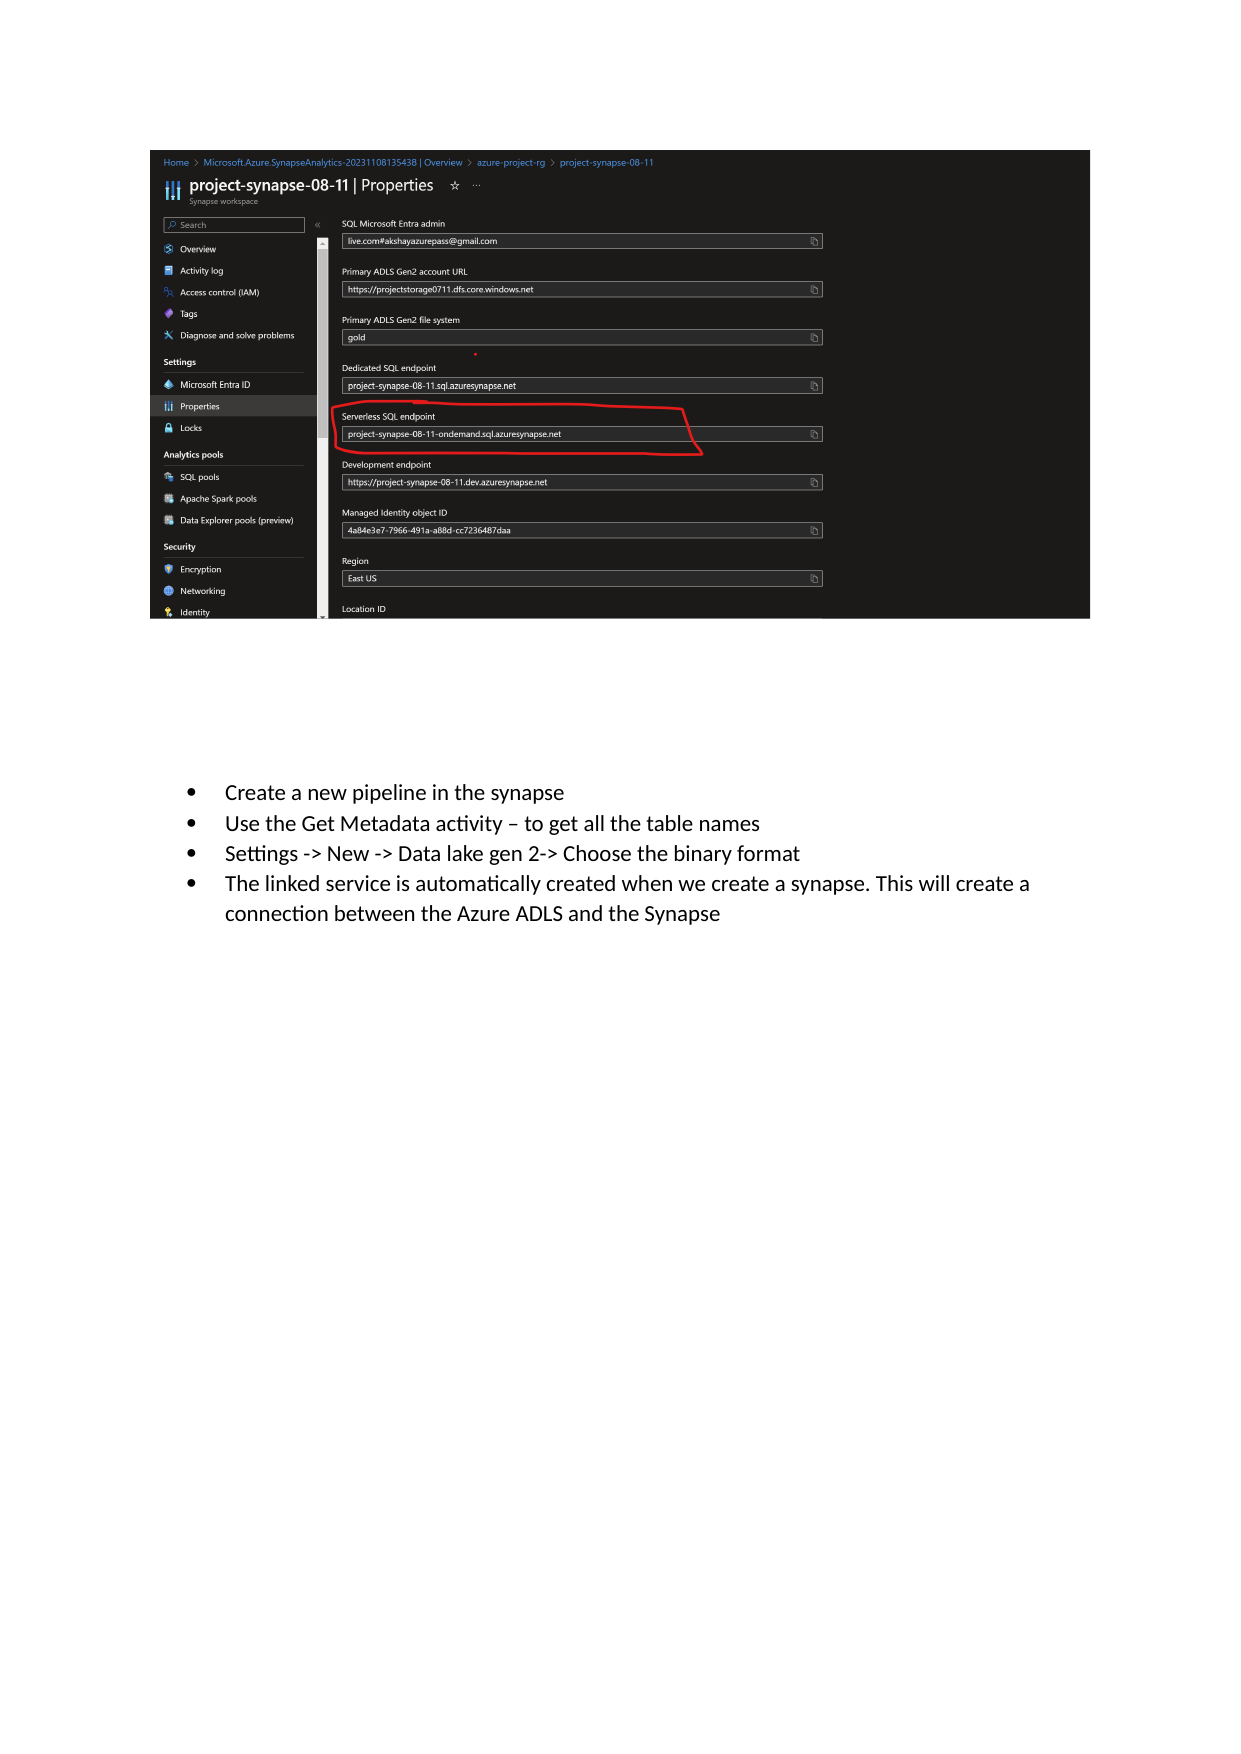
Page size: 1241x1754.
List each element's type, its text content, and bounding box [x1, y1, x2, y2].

list Create a new pipeline in the synapse [187, 778, 1090, 807]
list Settings -> New -> Data lake gen 2-> Choose the binary format [187, 839, 1090, 867]
list The linked service is automatically created when we create a synapse. This will create a connection between the Azure ADLS and the Synapse [187, 869, 1090, 927]
picture [150, 150, 1091, 619]
list Use the Get Metadata activity – to get all the table names [187, 809, 1090, 837]
